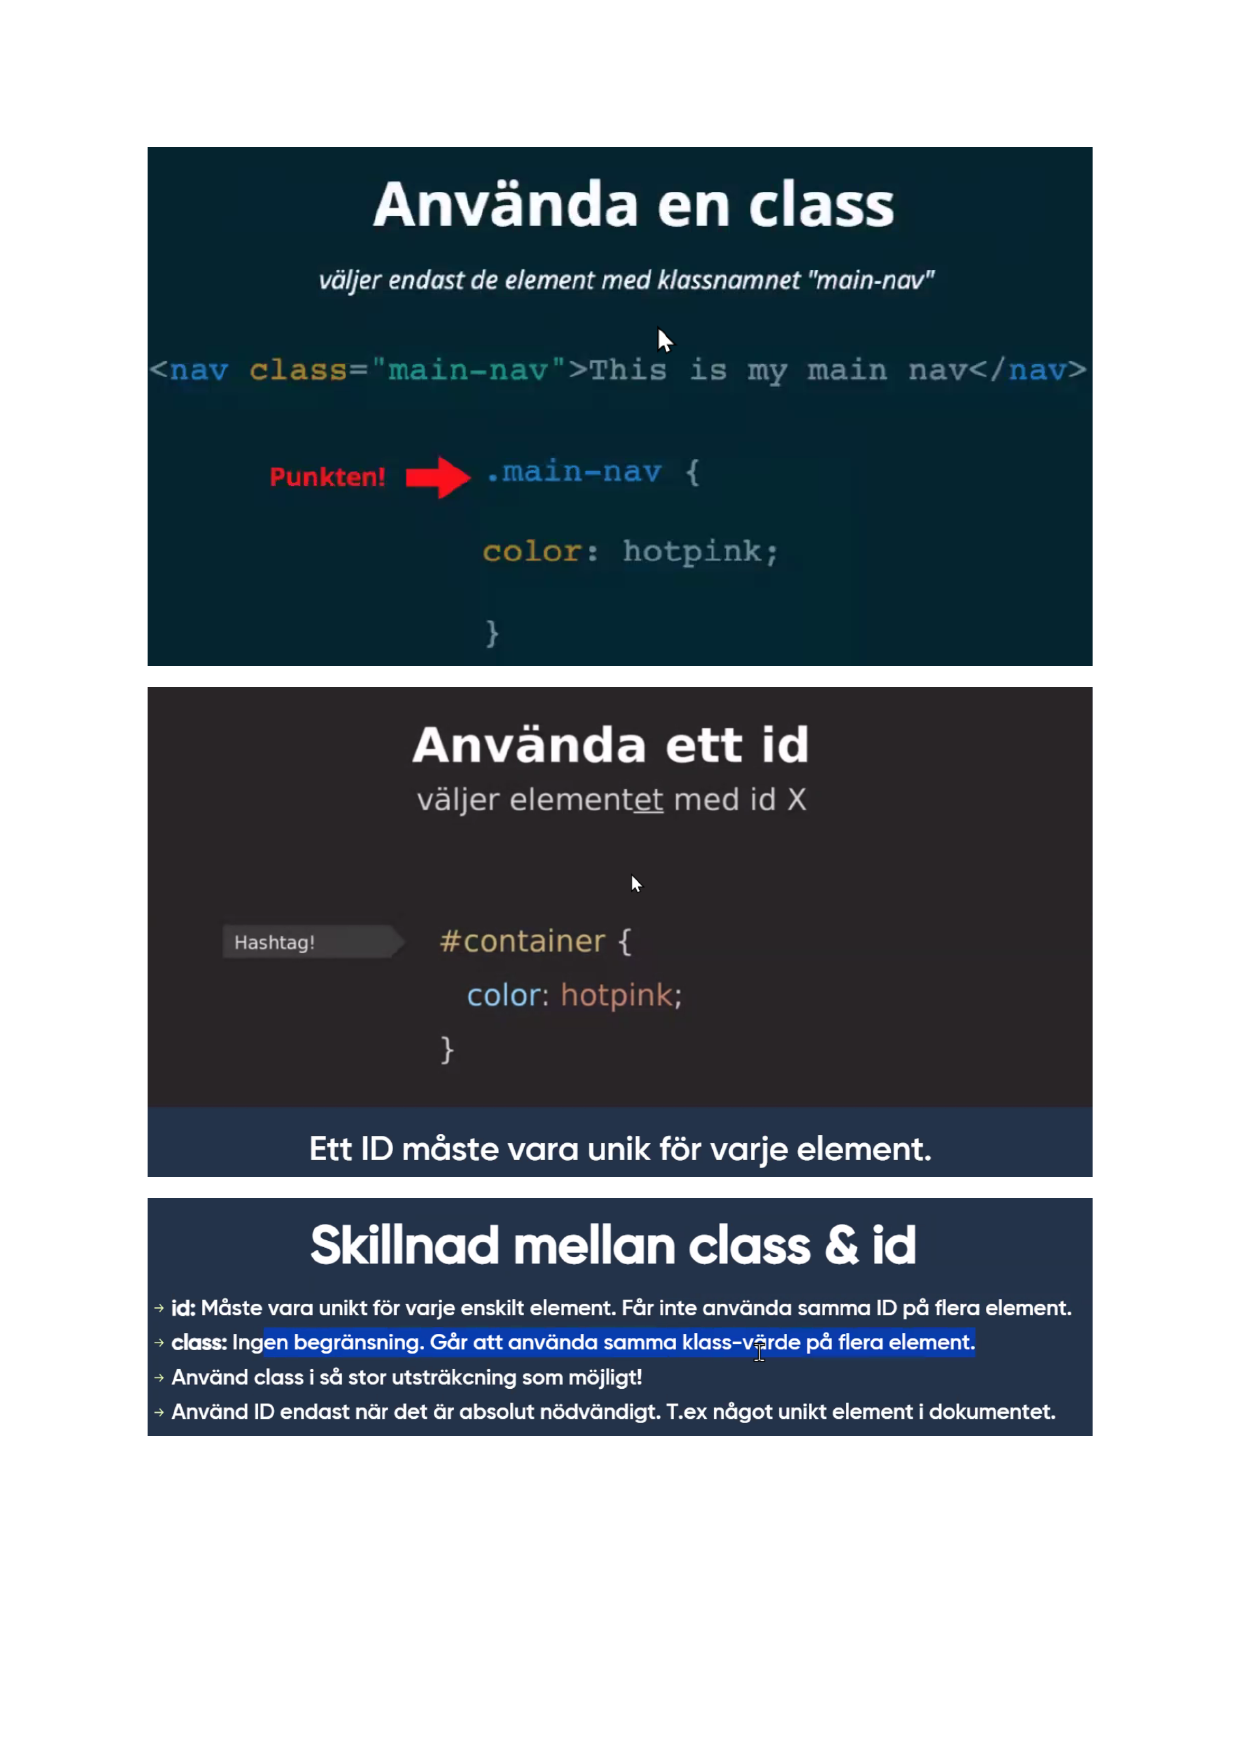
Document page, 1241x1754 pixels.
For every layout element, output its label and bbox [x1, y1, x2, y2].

picture [147, 687, 1093, 1177]
picture [147, 147, 1093, 666]
picture [147, 1198, 1093, 1436]
